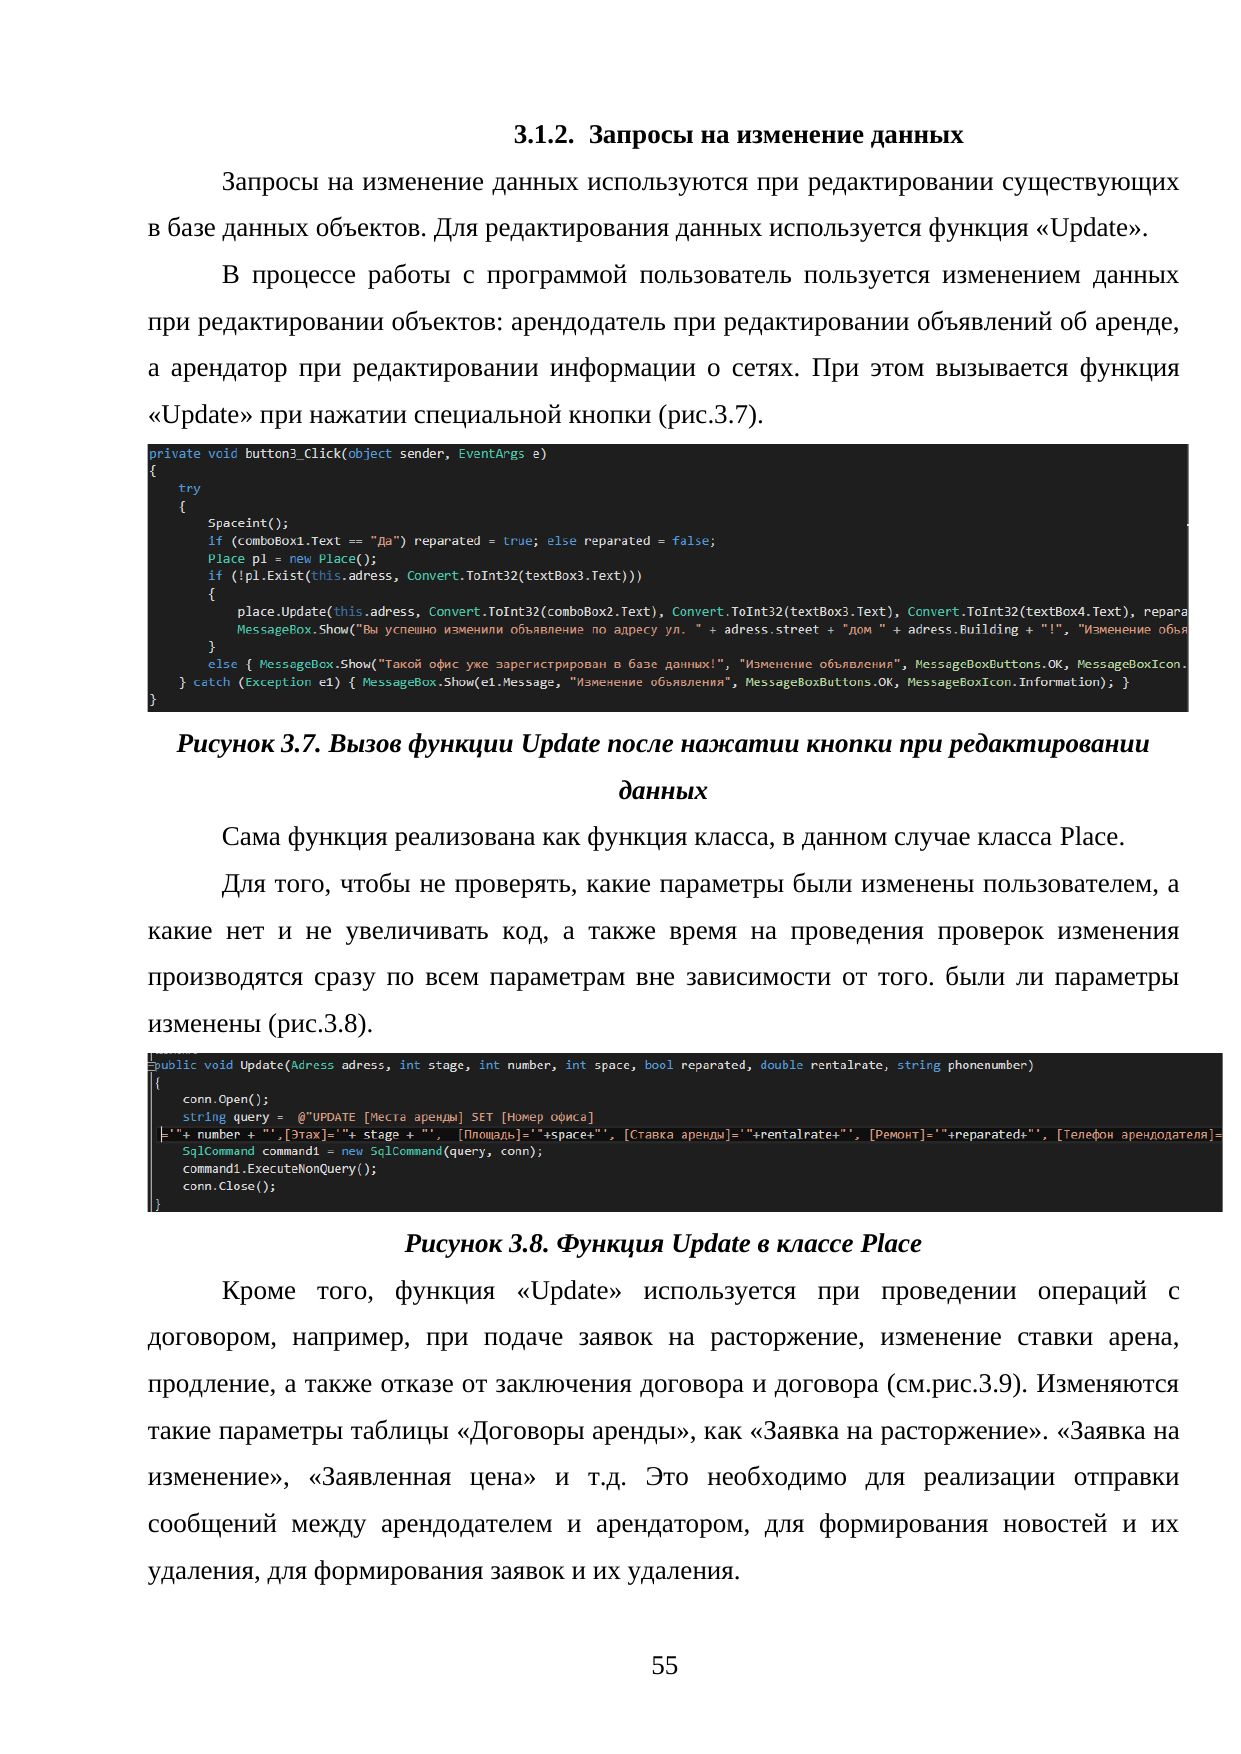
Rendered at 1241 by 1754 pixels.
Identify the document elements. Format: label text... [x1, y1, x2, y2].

picture [147, 1053, 1223, 1212]
picture [147, 444, 1189, 712]
text Запросы на изменение данных используются при редактировании существующих в базе данных объектов. Для редактирования данных используется функция «Update». [148, 165, 1181, 243]
text Сама функция реализована как функция класса, в данном случае класса Place. [148, 821, 1181, 852]
text Для того, чтобы не проверять, какие параметры были изменены пользователем, а какие нет и не увеличивать код, а также время на проведения проверок изменения производятся сразу по всем параметрам вне зависимости от того. были ли параметры изменены (рис.3.8). [148, 867, 1181, 1038]
subtitle Запросы на изменение данных [296, 118, 1181, 149]
text В процессе работы с программой пользователь пользуется изменением данных при редактировании объектов: арендодатель при редактировании объявлений об аренде, а арендатор при редактировании информации о сетях. При этом вызывается функция «Update» при нажатии специальной кнопки (рис.3.7). [148, 258, 1181, 429]
text Рисунок 3.8. Функция Update в классе Place [148, 1227, 1181, 1258]
text Рисунок 3.7. Вызов функции Update после нажатии кнопки при редактировании данных [148, 727, 1181, 805]
text Кроме того, функция «Update» используется при проведении операций с договором, например, при подаче заявок на расторжение, изменение ставки арена, продление, а также отказе от заключения договора и договора (см.рис.3.9). Изменяются такие параметры таблицы «Договоры аренды», как «Заявка на расторжение». «Заявка на изменение», «Заявленная цена» и т.д. Это необходимо для реализации отправки сообщений между арендодателем и арендатором, для формирования новостей и их удаления, для формирования заявок и их удаления. [148, 1274, 1181, 1585]
